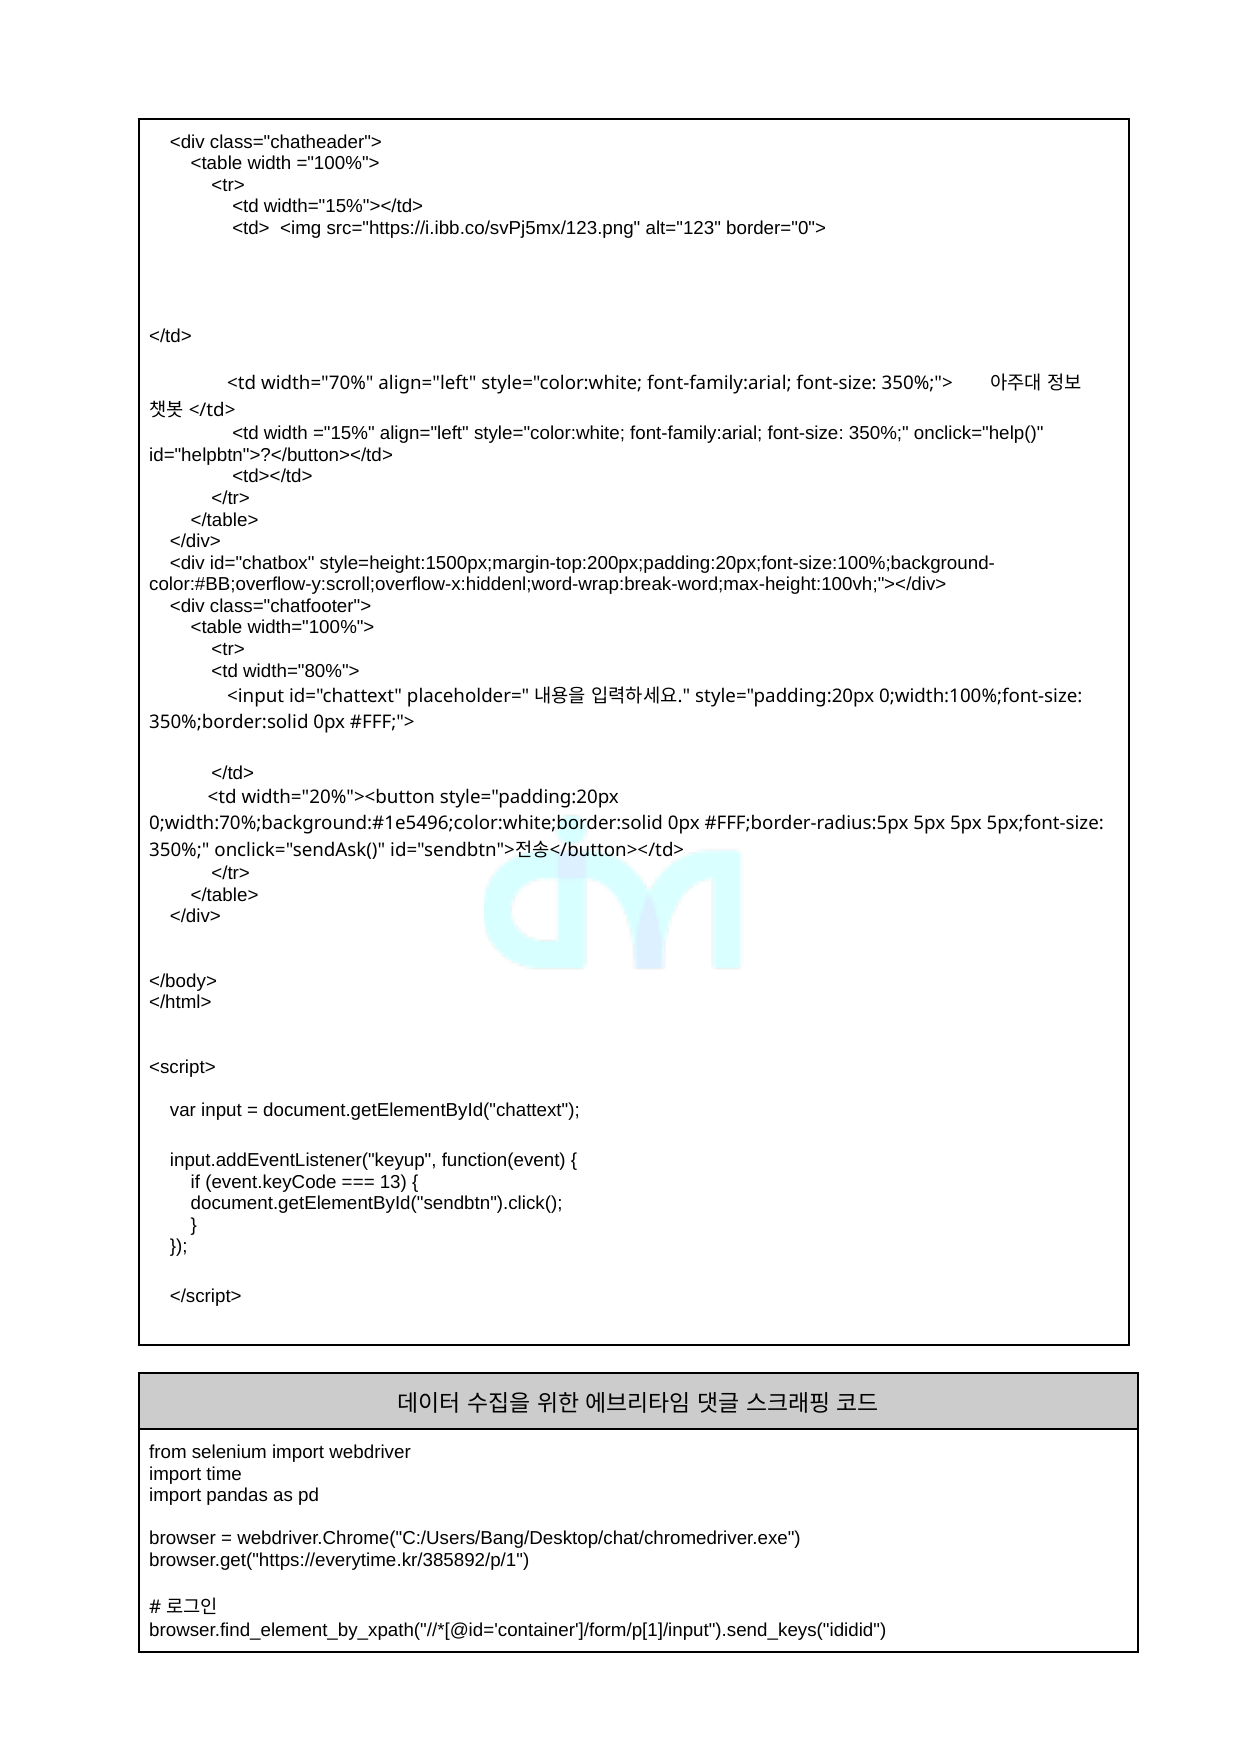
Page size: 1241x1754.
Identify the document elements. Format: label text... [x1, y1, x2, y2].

table_header 데이터 수집을 위한 에브리타임 댓글 스크래핑 코드 [140, 1374, 1137, 1428]
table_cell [140, 1430, 1137, 1651]
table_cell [140, 120, 1128, 1344]
